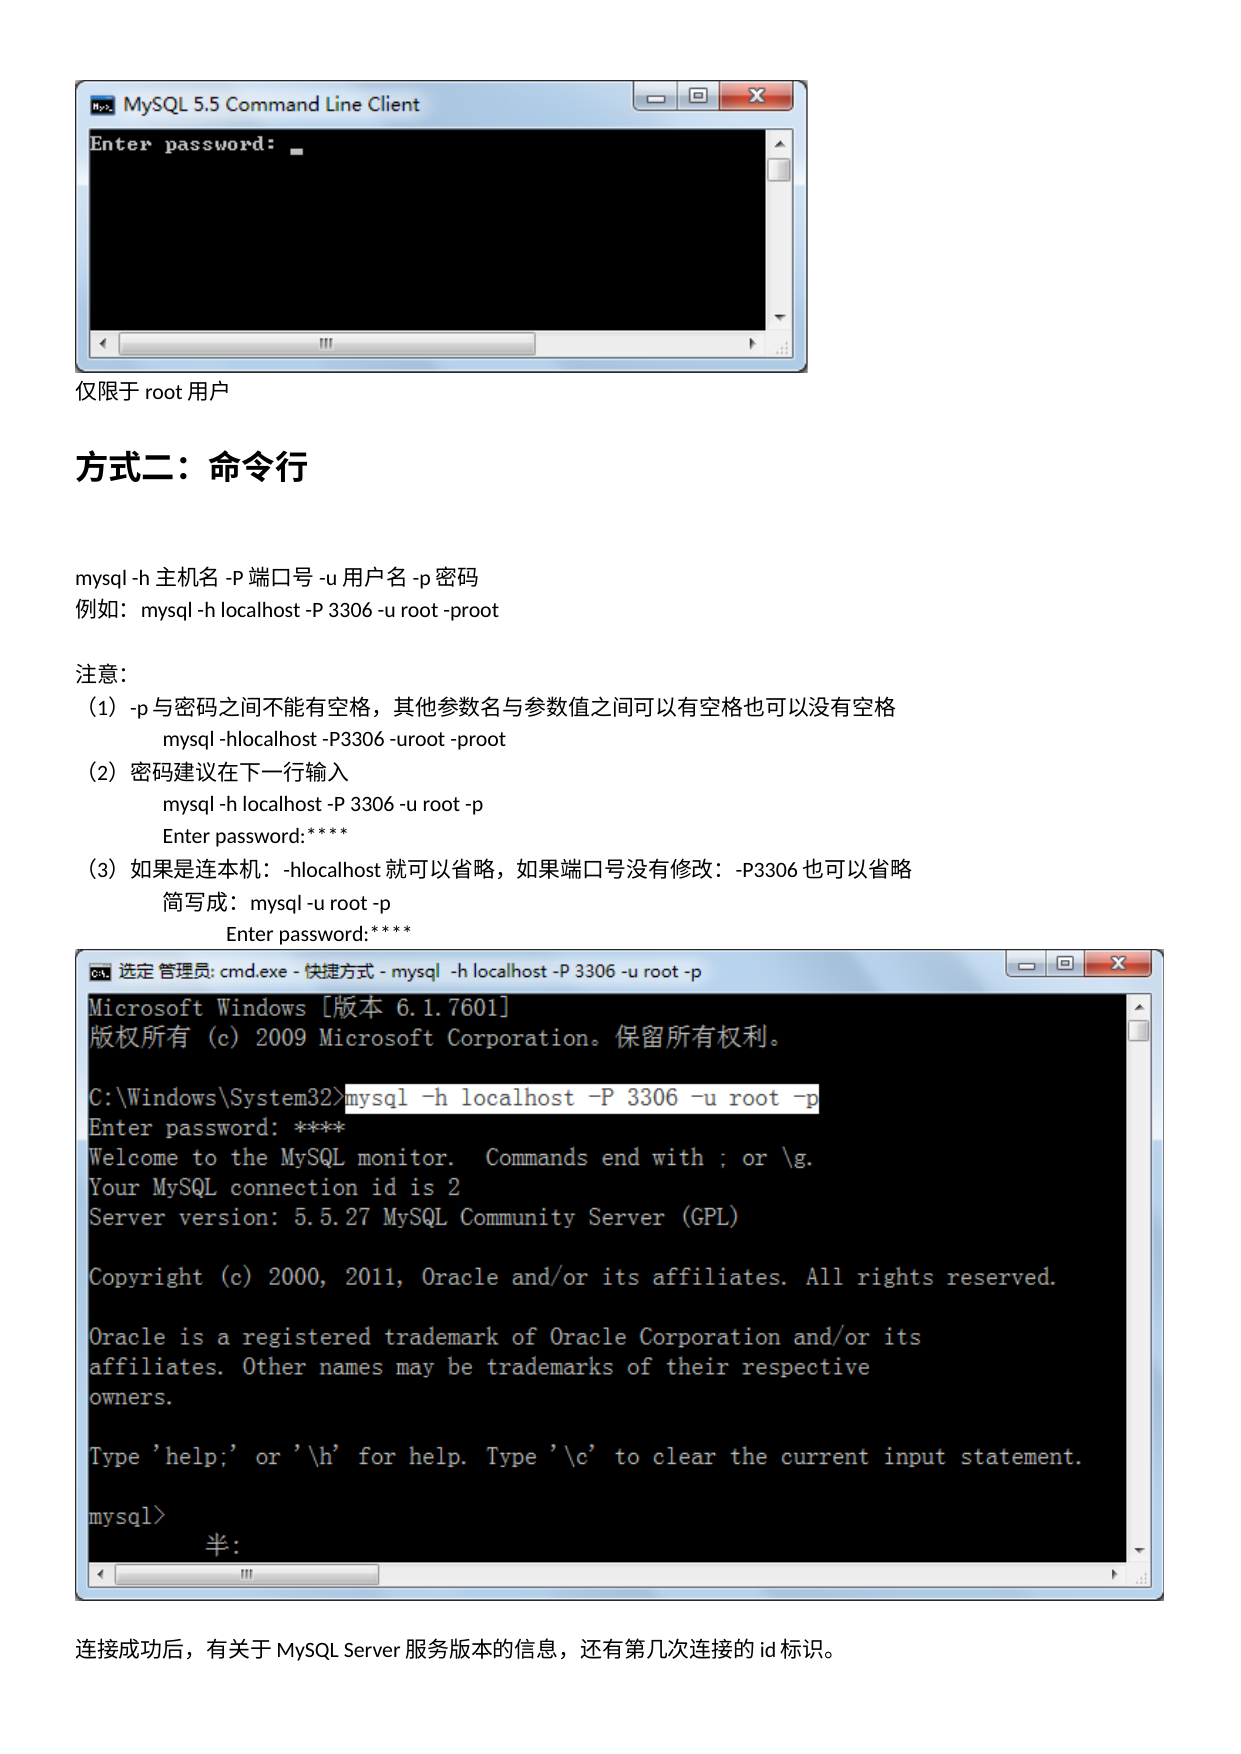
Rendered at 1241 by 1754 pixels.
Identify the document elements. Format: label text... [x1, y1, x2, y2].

text （2）密码建议在下一行输入 [75, 754, 1165, 787]
text 例如：mysql -h localhost -P 3306 -u root -proot [75, 592, 1165, 624]
text 仅限于root用户 [75, 373, 1165, 406]
picture [75, 949, 1164, 1601]
text mysql -hlocalhost -P3306 -uroot -proot [75, 722, 1165, 754]
text mysql -h localhost -P 3306 -u root -p [75, 787, 1165, 819]
subtitle 方式二：命令行 [75, 433, 1165, 498]
picture [75, 80, 808, 373]
text Enter password:**** [75, 917, 1165, 949]
text Enter password:**** [75, 819, 1165, 852]
text 注意： [75, 657, 1165, 689]
text （1）-p与密码之间不能有空格，其他参数名与参数值之间可以有空格也可以没有空格 [75, 689, 1165, 722]
text 连接成功后，有关于MySQL Server服务版本的信息，还有第几次连接的id标识。 [75, 1632, 1165, 1664]
text （3）如果是连本机：-hlocalhost就可以省略，如果端口号没有修改：-P3306也可以省略 [75, 852, 1165, 884]
text 简写成：mysql -u root -p [75, 884, 1165, 917]
text mysql -h 主机名 -P 端口号 -u 用户名 -p密码 [75, 559, 1165, 592]
